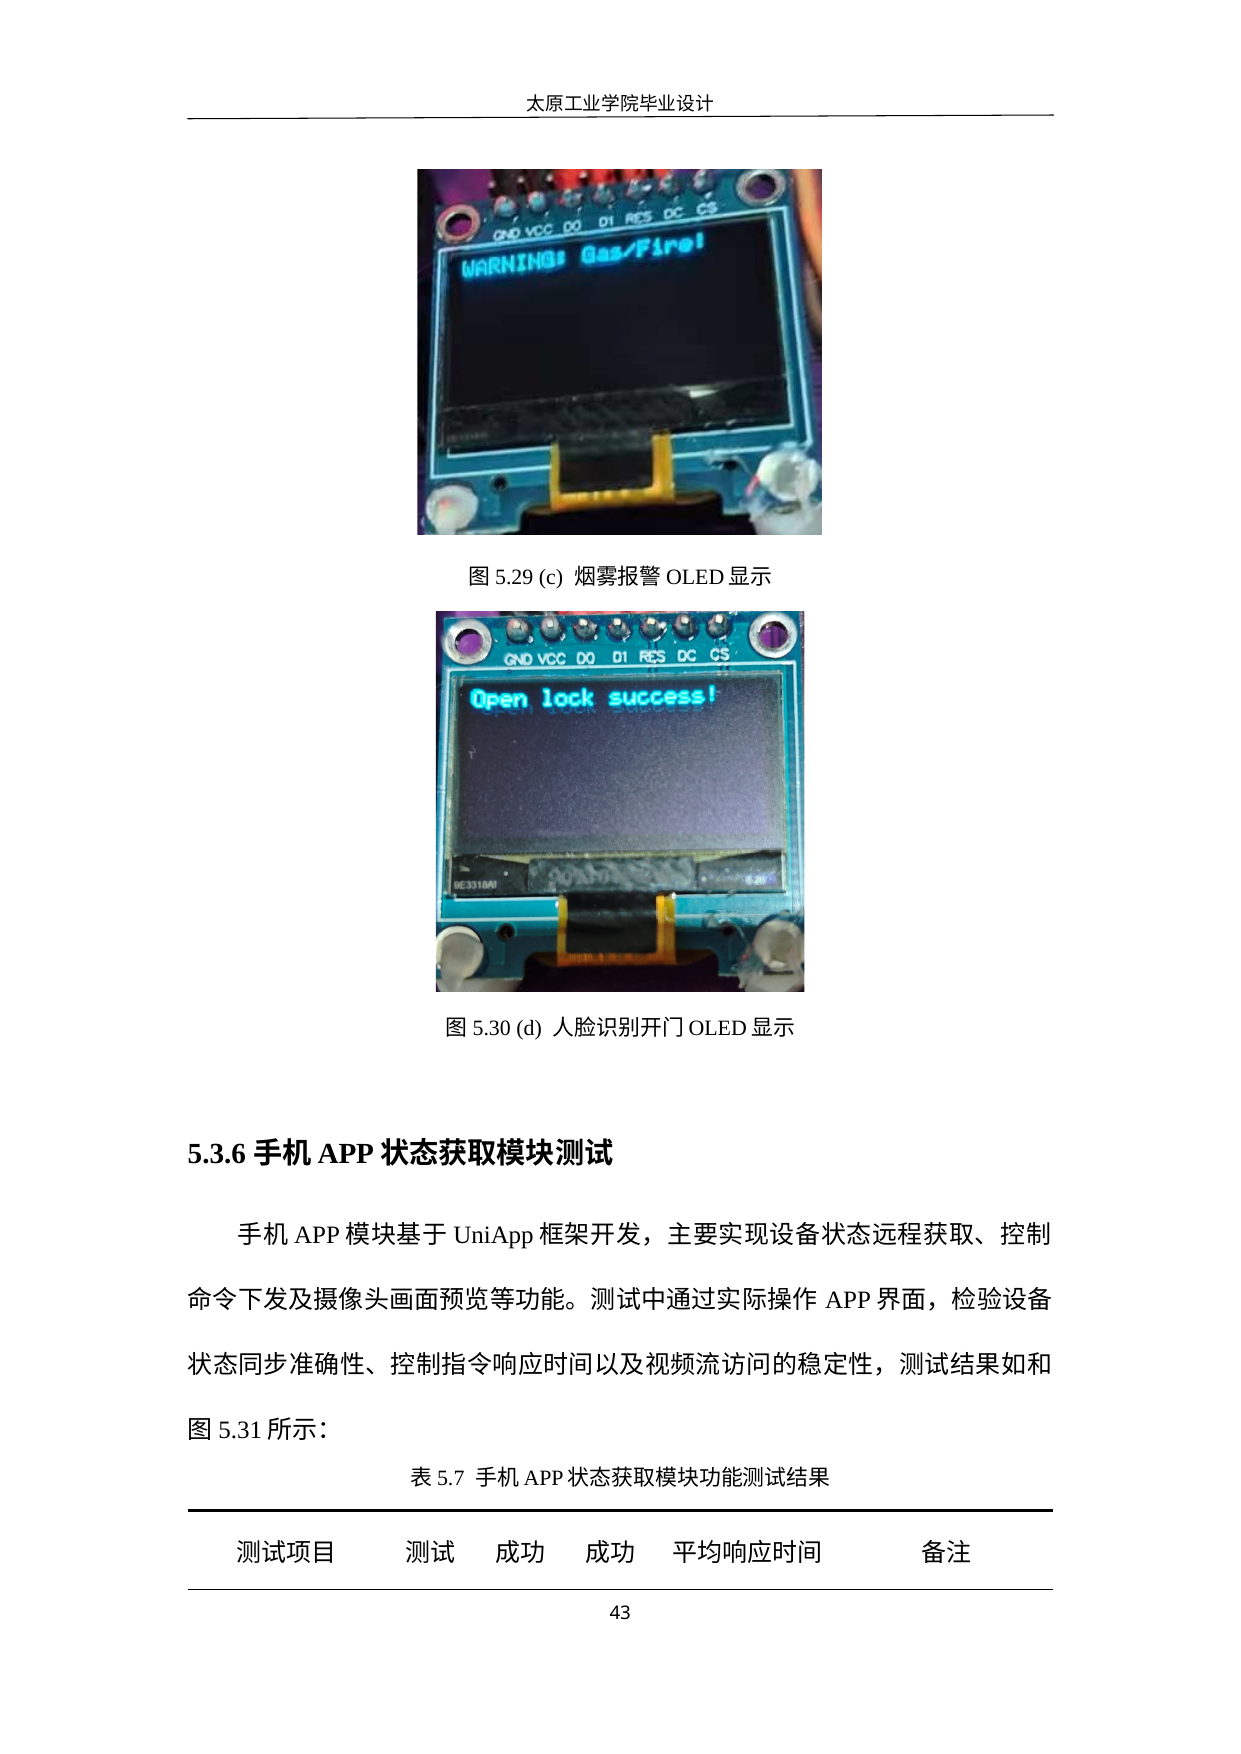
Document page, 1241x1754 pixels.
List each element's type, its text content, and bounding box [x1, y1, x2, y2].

table_header 成功次数 [475, 1512, 565, 1589]
table_header 备注 [841, 1512, 1053, 1589]
table_header 测试次数 [386, 1512, 475, 1589]
table_header 平均响应时间（ms） [655, 1512, 841, 1589]
picture [417, 169, 822, 535]
table_header 成功率 [565, 1512, 655, 1589]
subtitle 手机APP状态获取模块测试 [187, 1118, 1053, 1183]
picture [435, 611, 805, 991]
table_header 测试项目 [188, 1512, 386, 1589]
